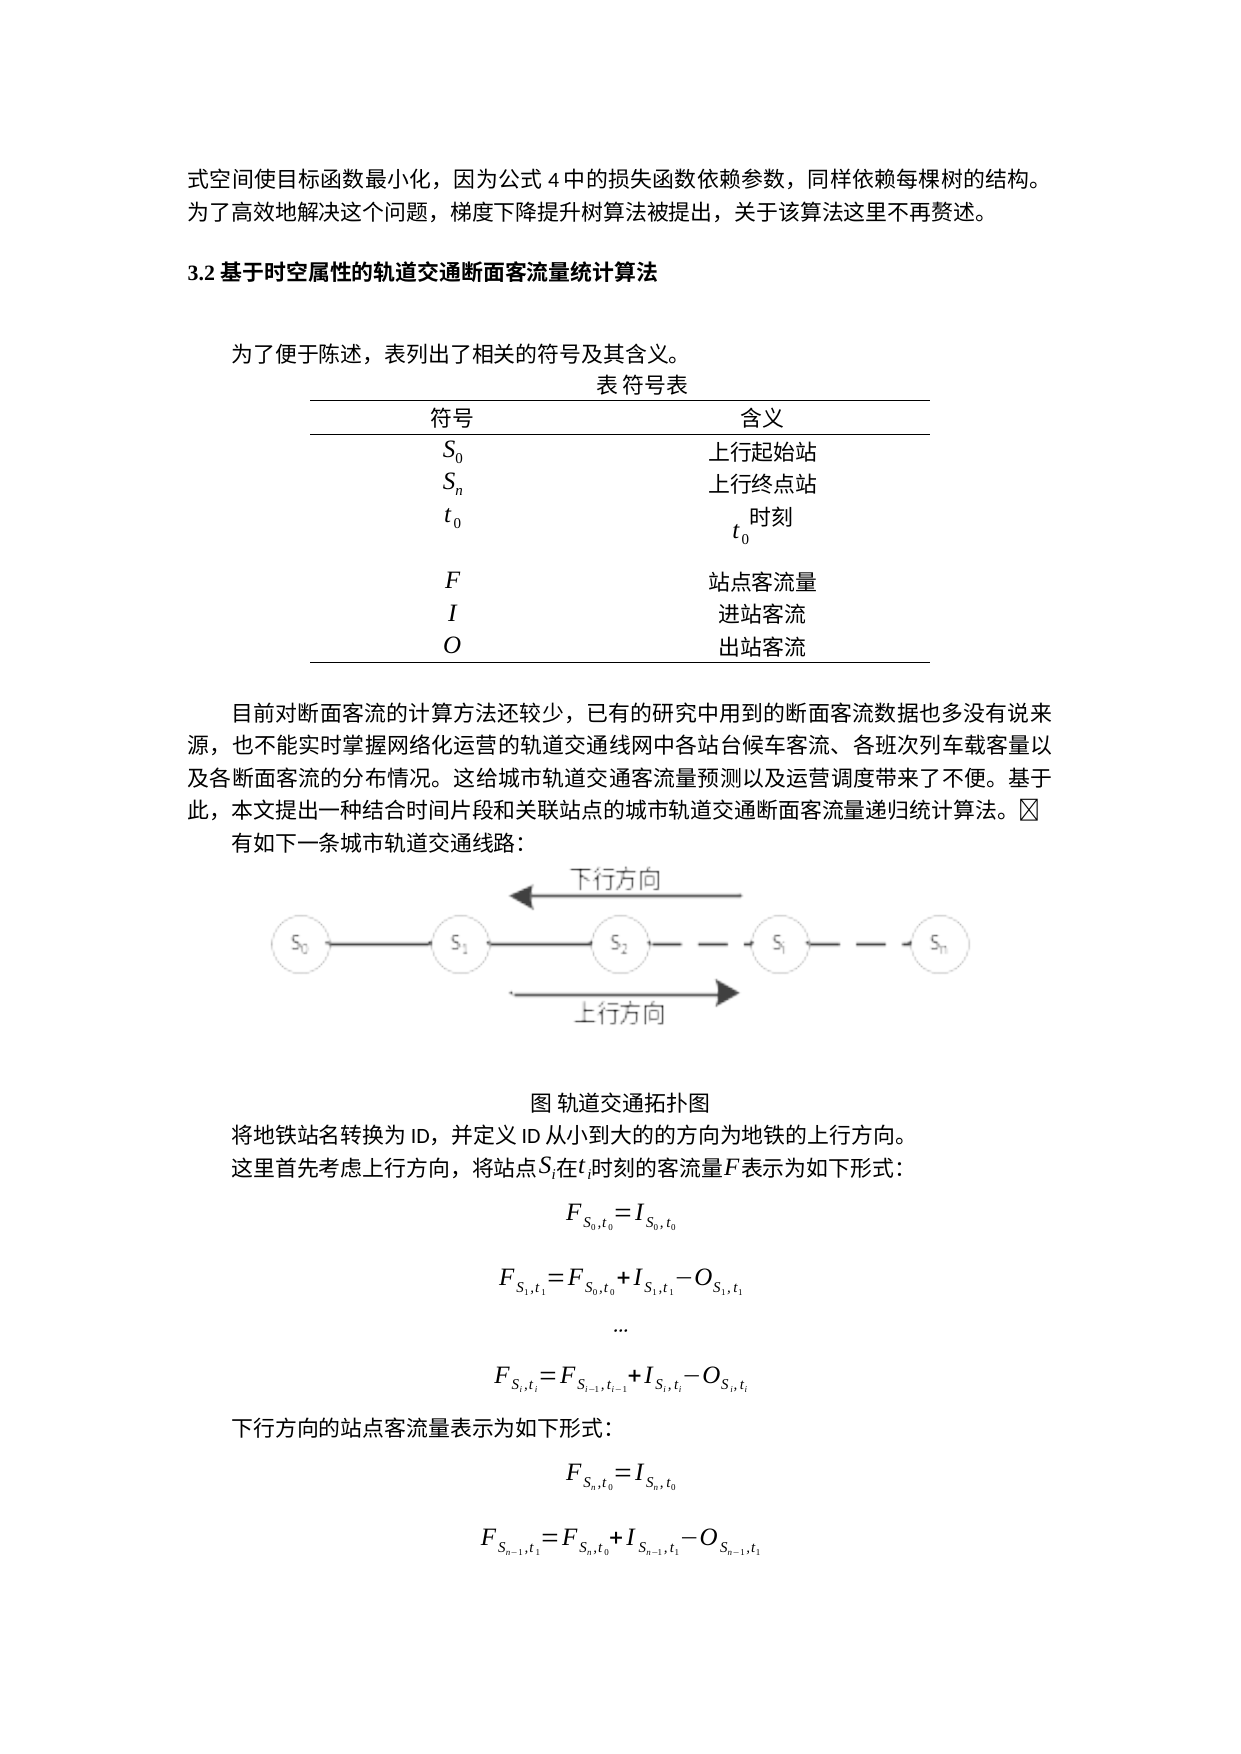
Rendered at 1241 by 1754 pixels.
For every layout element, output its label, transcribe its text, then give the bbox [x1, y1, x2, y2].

table_cell 时刻 [595, 500, 930, 564]
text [187, 162, 1053, 227]
table_cell 上行起始站 [595, 435, 930, 467]
table_cell 站点客流量 [595, 565, 930, 597]
text 为了便于陈述，表列出了相关的符号及其含义。 [187, 337, 1053, 368]
table_cell [310, 467, 595, 499]
table_header 含义 [595, 401, 930, 433]
text 目前对断面客流的计算方法还较少，已有的研究中用到的断面客流数据也多没有说来源，也不能实时掌握网络化运营的轨道交通线网中各站台候车客流、各班次列车载客量以及各断面客流的分布情况。这给城市轨道交通客流量预测以及运营调度带来了不便。基于此，本文提出一种结合时间片段和关联站点的城市轨道交通断面客流量递归统计算法。 [187, 696, 1053, 826]
table_header 符号 [310, 401, 595, 433]
table_cell [310, 597, 595, 629]
table_cell 上行终点站 [595, 467, 930, 499]
table_cell 出站客流 [595, 630, 930, 662]
subtitle 3.2 基于时空属性的轨道交通断面客流量统计算法 [187, 254, 1053, 287]
text 下行方向的站点客流量表示为如下形式： [187, 1411, 1053, 1443]
table_cell 进站客流 [595, 597, 930, 629]
table_cell [310, 565, 595, 597]
table_cell [310, 630, 595, 662]
text 图 轨道交通拓扑图 [187, 1086, 1053, 1118]
table_cell [310, 435, 595, 467]
text 有如下一条城市轨道交通线路： [187, 826, 1053, 858]
text 将地铁站名转换为ID，并定义ID从小到大的的方向为地铁的上行方向。 [187, 1118, 1053, 1151]
table_cell [310, 500, 595, 564]
text 表 符号表 [187, 368, 1053, 400]
text 这里首先考虑上行方向，将站点在时刻的客流量表示为如下形式： [187, 1151, 1053, 1183]
